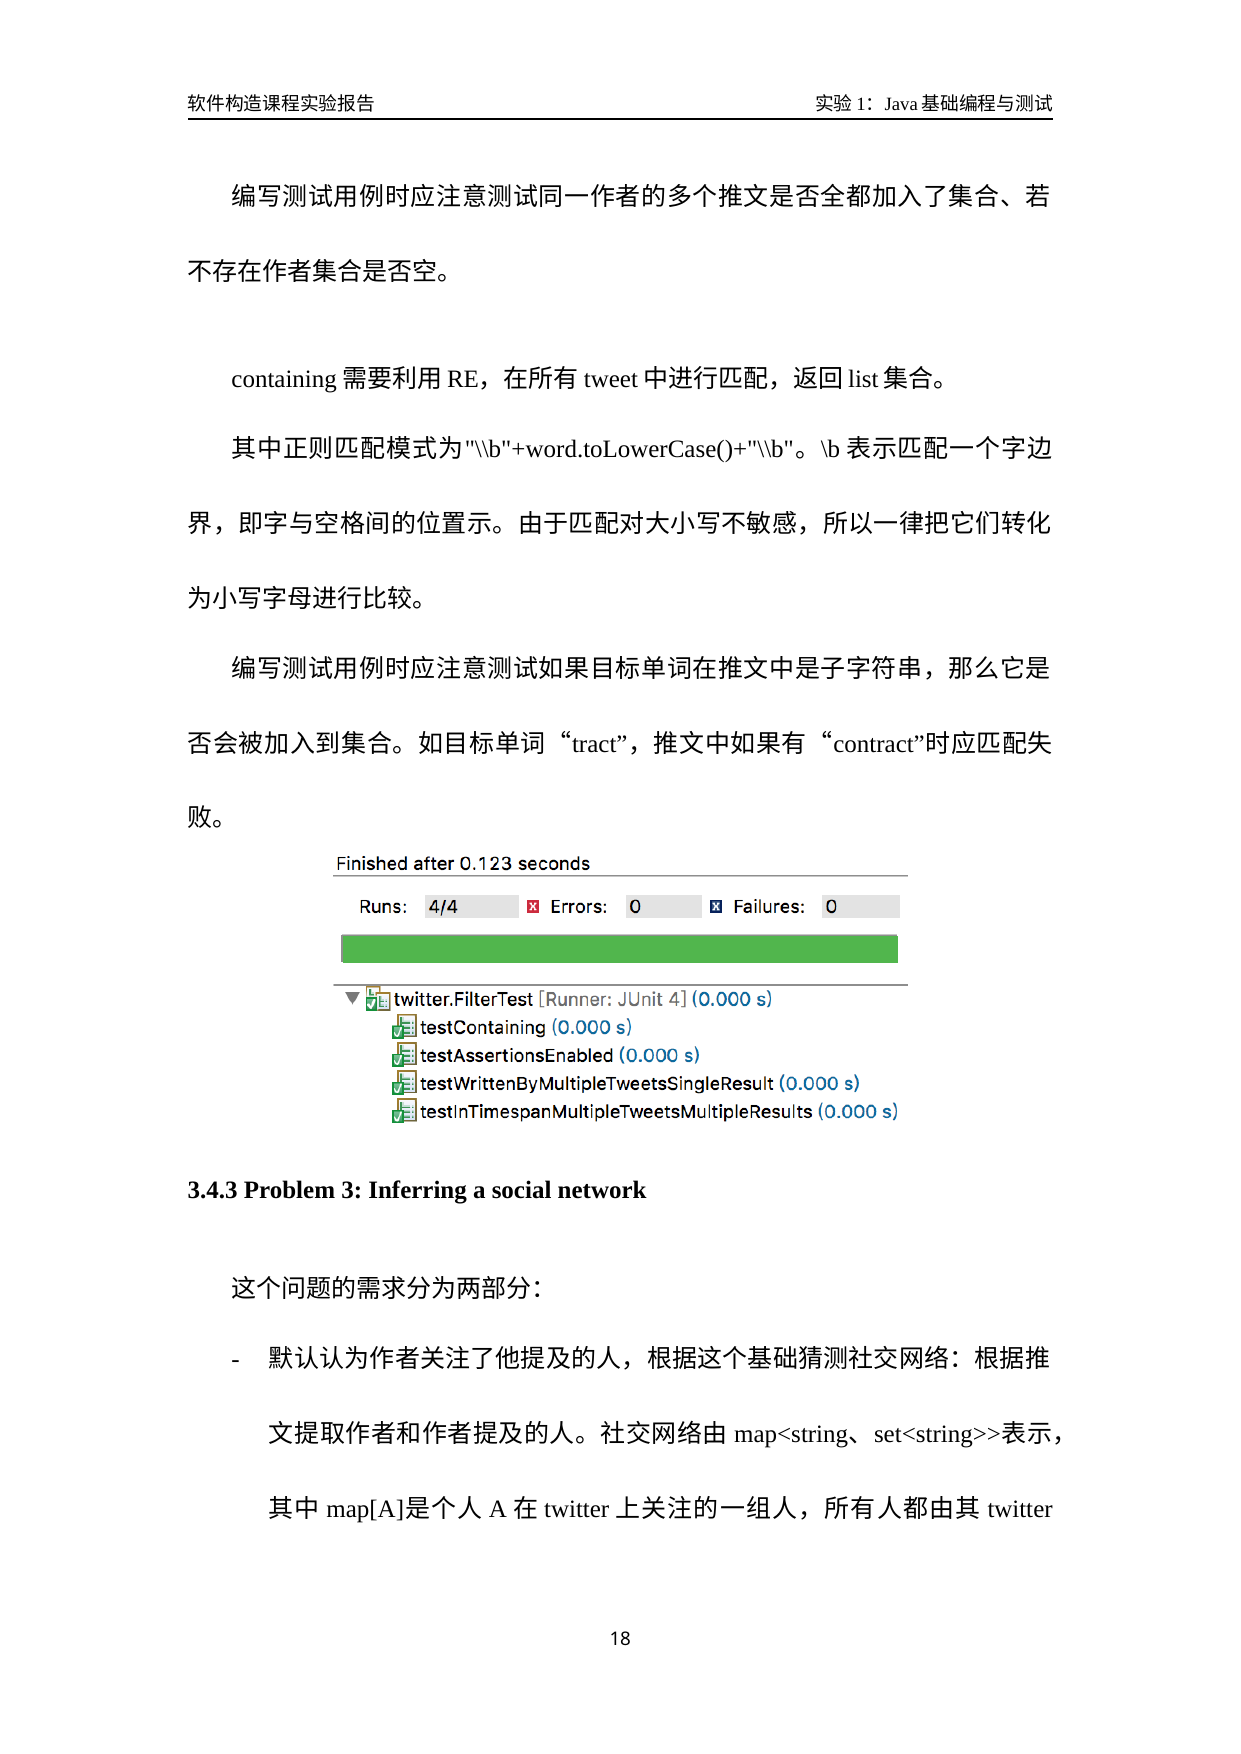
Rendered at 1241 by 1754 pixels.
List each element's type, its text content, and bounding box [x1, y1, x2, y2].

picture [329, 853, 911, 1131]
text 编写测试用例时应注意测试同一作者的多个推文是否全都加入了集合、若不存在作者集合是否空。 [187, 162, 1053, 302]
text 这个问题的需求分为两部分： [187, 1254, 1053, 1319]
subtitle Problem 3: Inferring a social network [187, 1173, 1053, 1206]
text 编写测试用例时应注意测试如果目标单词在推文中是子字符串，那么它是否会被加入到集合。如目标单词“tract”，推文中如果有“contract”时应匹配失败。 [187, 634, 1053, 848]
text 其中正则匹配模式为"\\b"+word.toLowerCase()+"\\b"。\b表示匹配一个字边界，即字与空格间的位置示。由于匹配对大小写不敏感，所以一律把它们转化为小写字母进行比较。 [187, 414, 1053, 629]
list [231, 1324, 1053, 1539]
text containing需要利用RE，在所有tweet中进行匹配，返回list集合。 [187, 344, 1053, 409]
